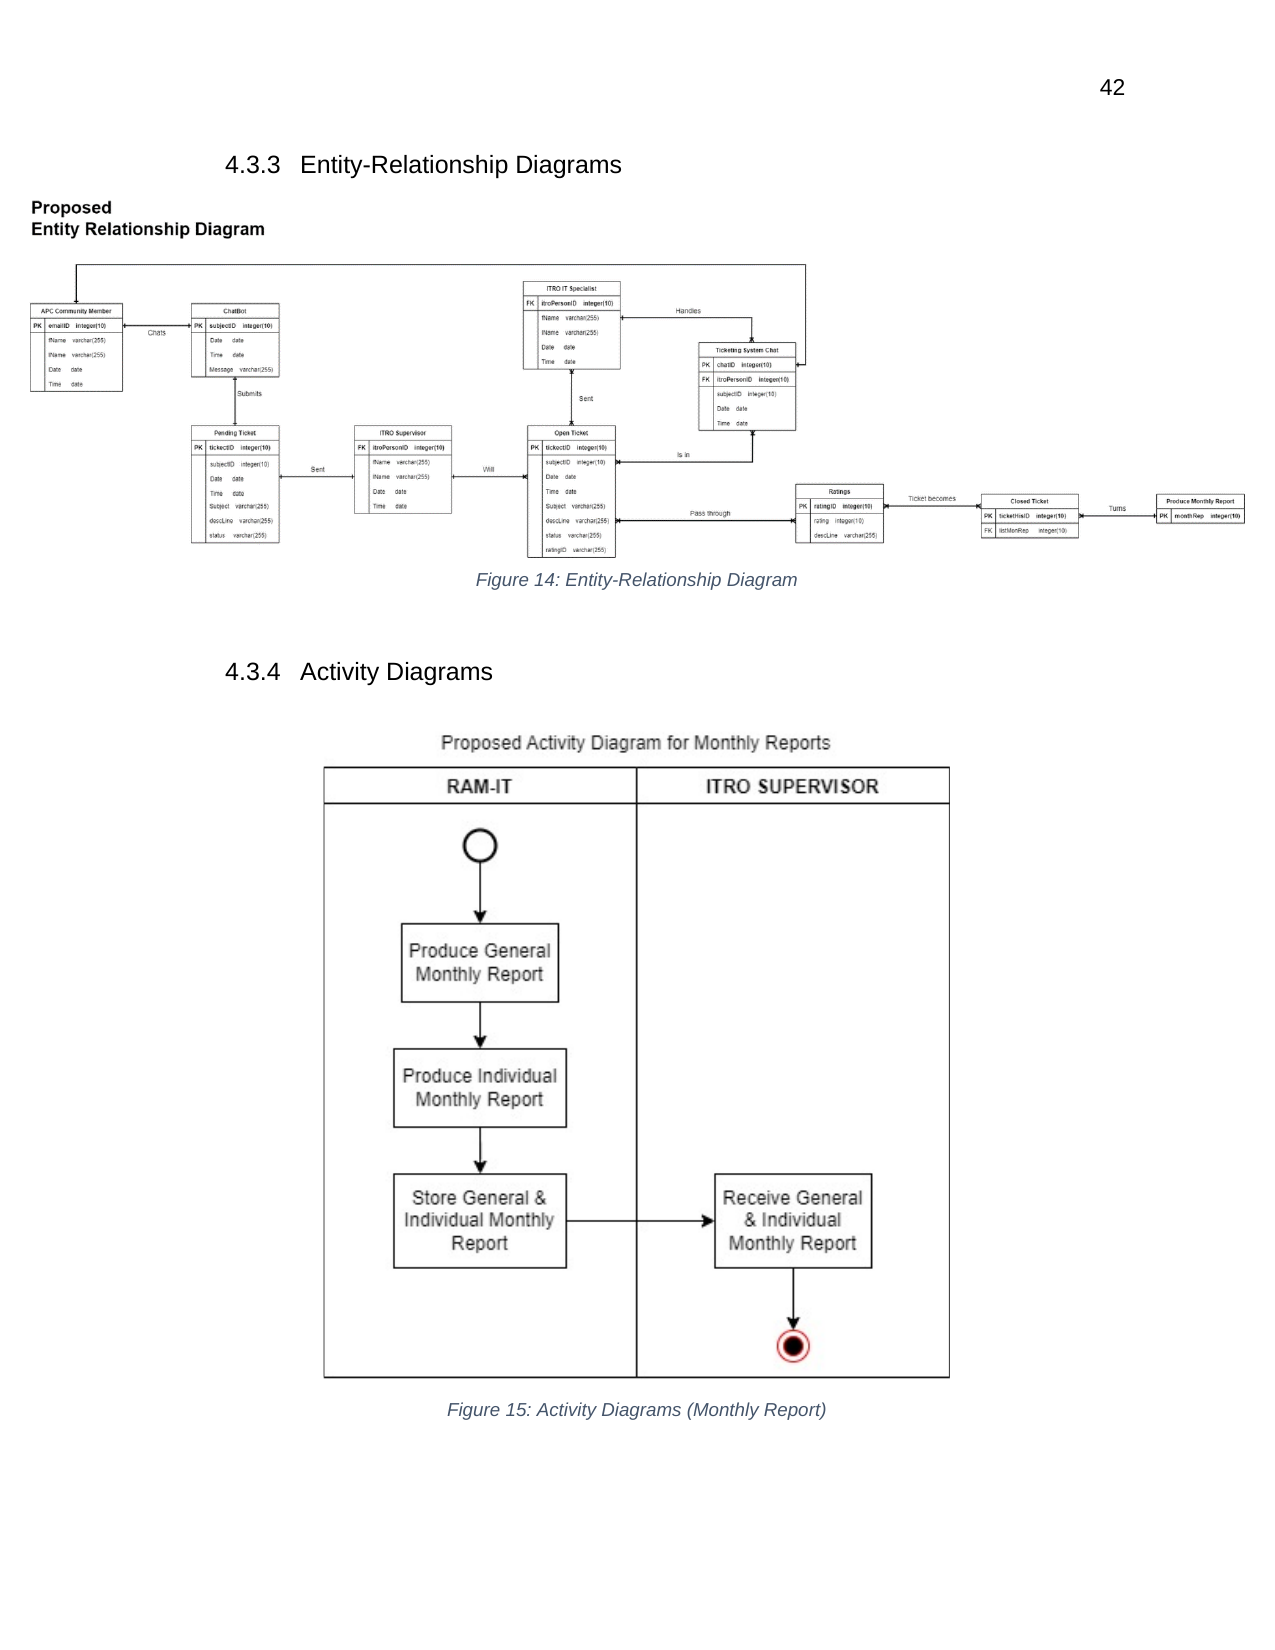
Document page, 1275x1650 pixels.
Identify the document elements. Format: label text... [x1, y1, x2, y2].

picture [323, 720, 950, 1380]
subtitle Entity-Relationship Diagrams [225, 150, 1125, 179]
subtitle Activity Diagrams [225, 656, 1125, 685]
picture [20, 187, 1254, 567]
